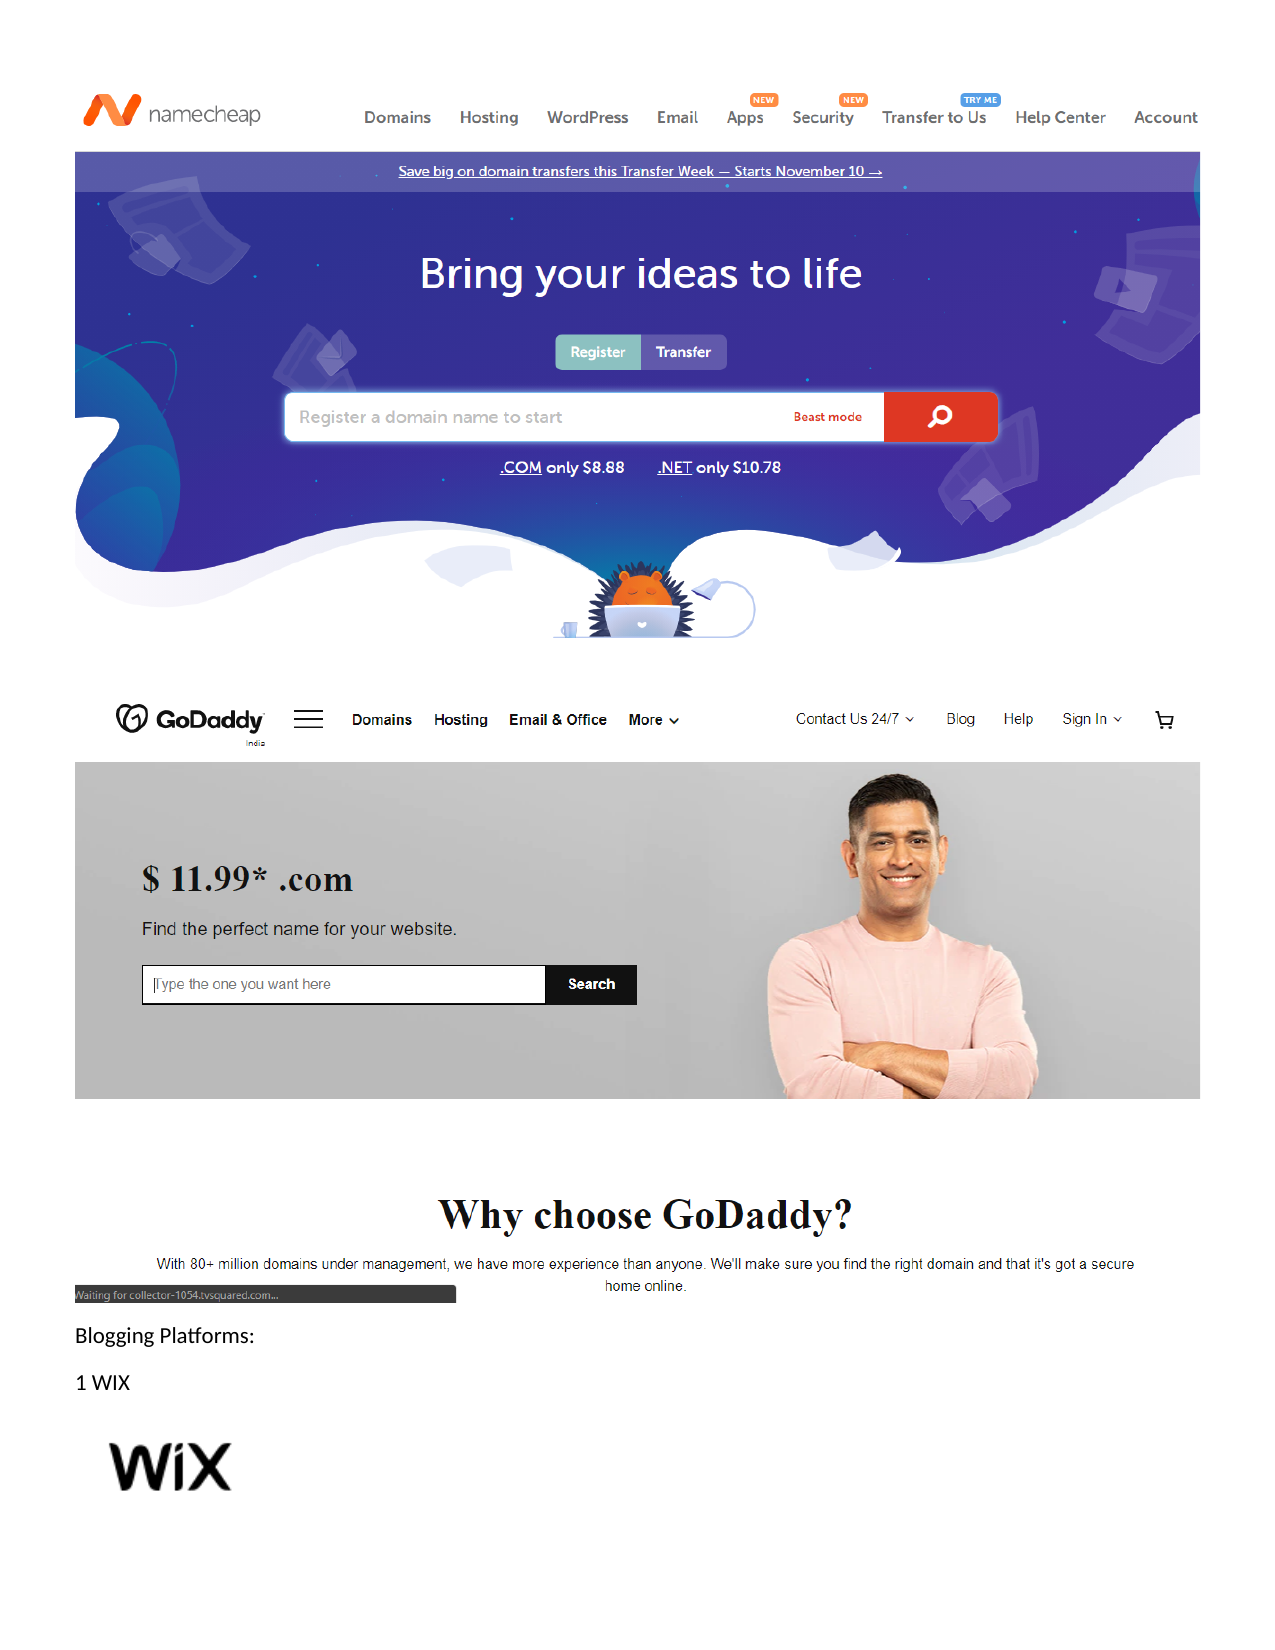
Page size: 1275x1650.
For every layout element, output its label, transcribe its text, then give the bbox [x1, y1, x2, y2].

picture [75, 75, 1200, 663]
text Blogging Platforms: [75, 1322, 1200, 1349]
picture [75, 1415, 252, 1513]
picture [75, 681, 1200, 1303]
text 1 WIX [75, 1368, 1200, 1396]
